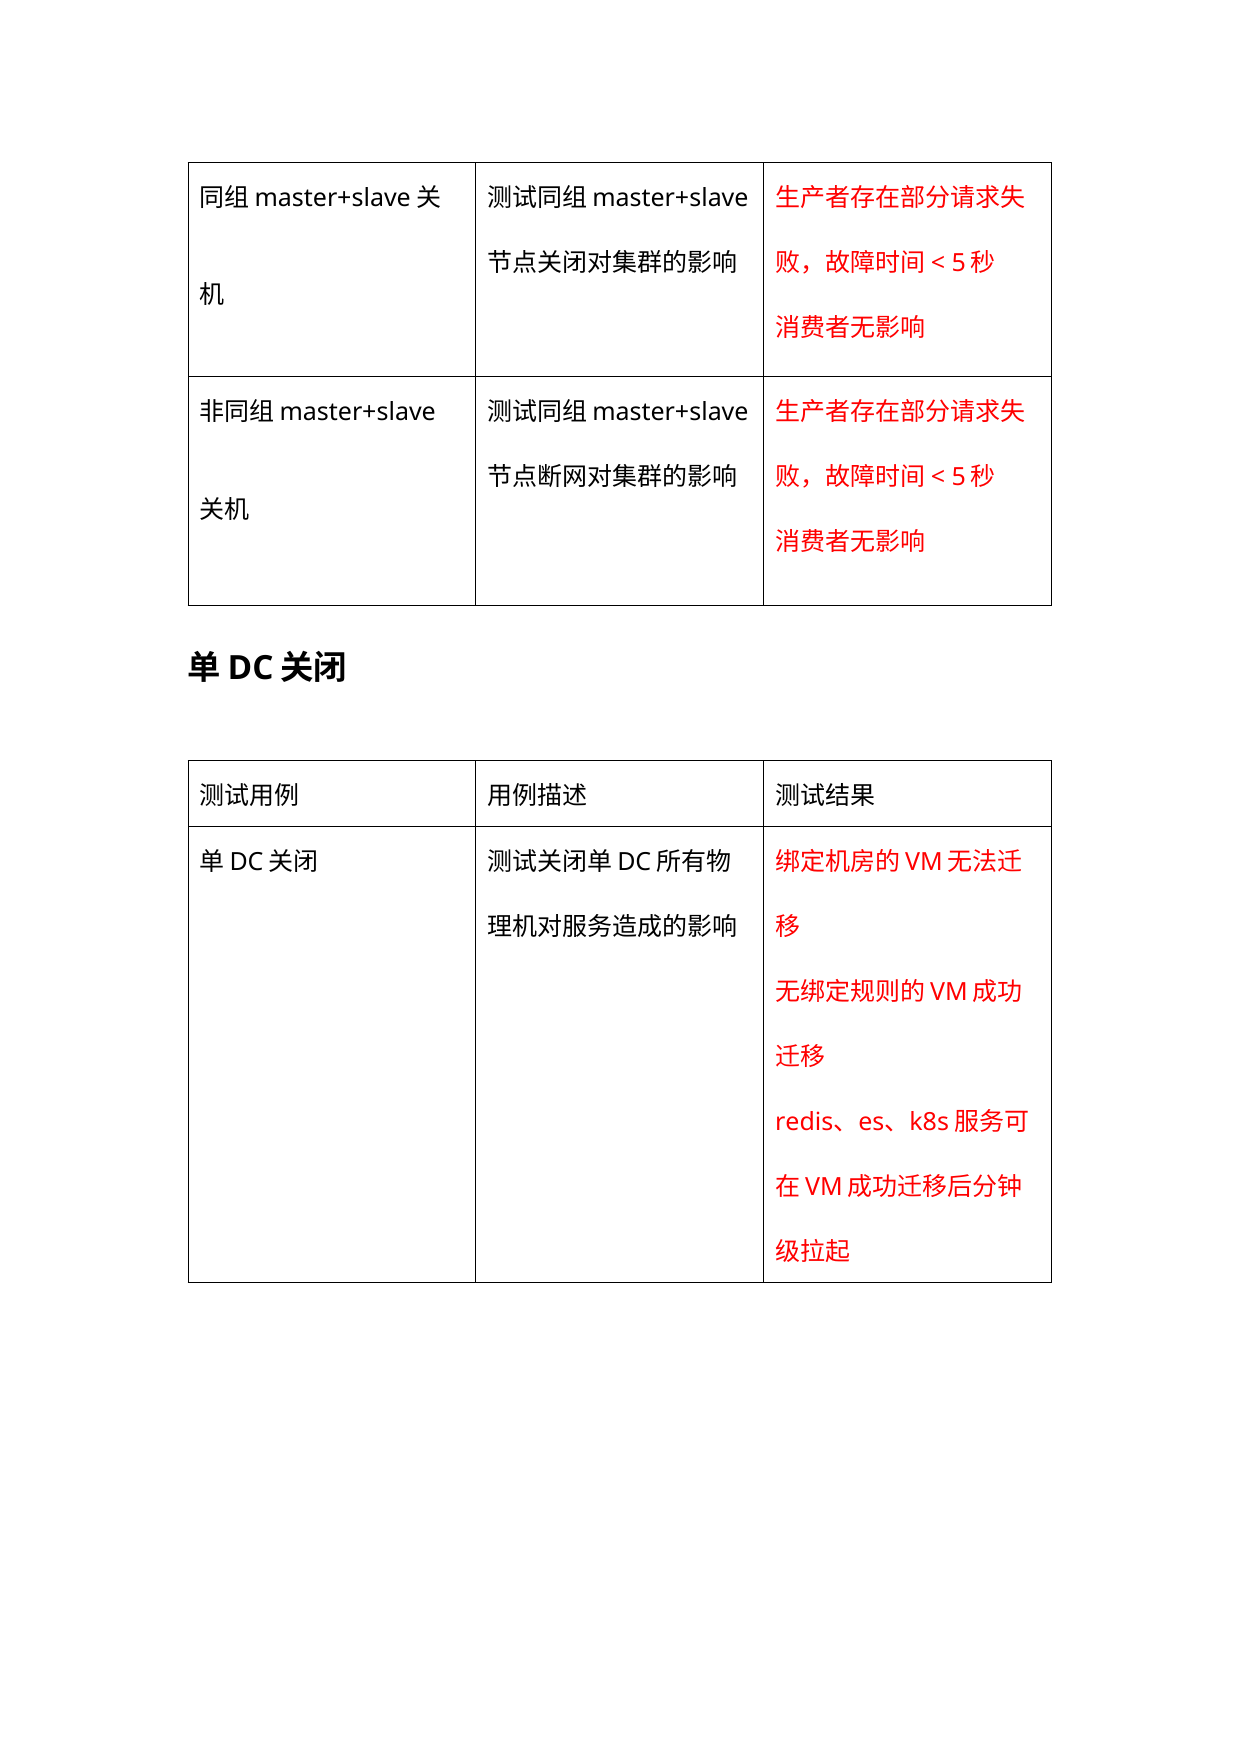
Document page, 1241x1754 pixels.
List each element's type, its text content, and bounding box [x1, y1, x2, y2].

table_header 用例描述 [476, 761, 763, 826]
table_header 测试用例 [189, 761, 475, 826]
table_cell 测试同组master+slave节点关闭对集群的影响 [476, 163, 763, 376]
table_header 测试结果 [764, 761, 1051, 826]
table_cell 非同组master+slave关机 [189, 377, 475, 605]
table_cell 生产者存在部分请求失败，故障时间 < 5秒 消费者无影响 [764, 377, 1051, 605]
table_cell 同组master+slave关机 [189, 163, 475, 376]
subtitle 单DC关闭 [187, 633, 1053, 698]
table_cell 测试关闭单DC所有物理机对服务造成的影响 [476, 827, 763, 1282]
table_cell 单DC关闭 [189, 827, 475, 1282]
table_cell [764, 163, 1051, 376]
table_cell 绑定机房的VM无法迁移 无绑定规则的VM成功迁移 redis、es、k8s服务可在VM成功迁移后分钟级拉起 [764, 827, 1051, 1282]
table_cell 测试同组master+slave节点断网对集群的影响 [476, 377, 763, 605]
